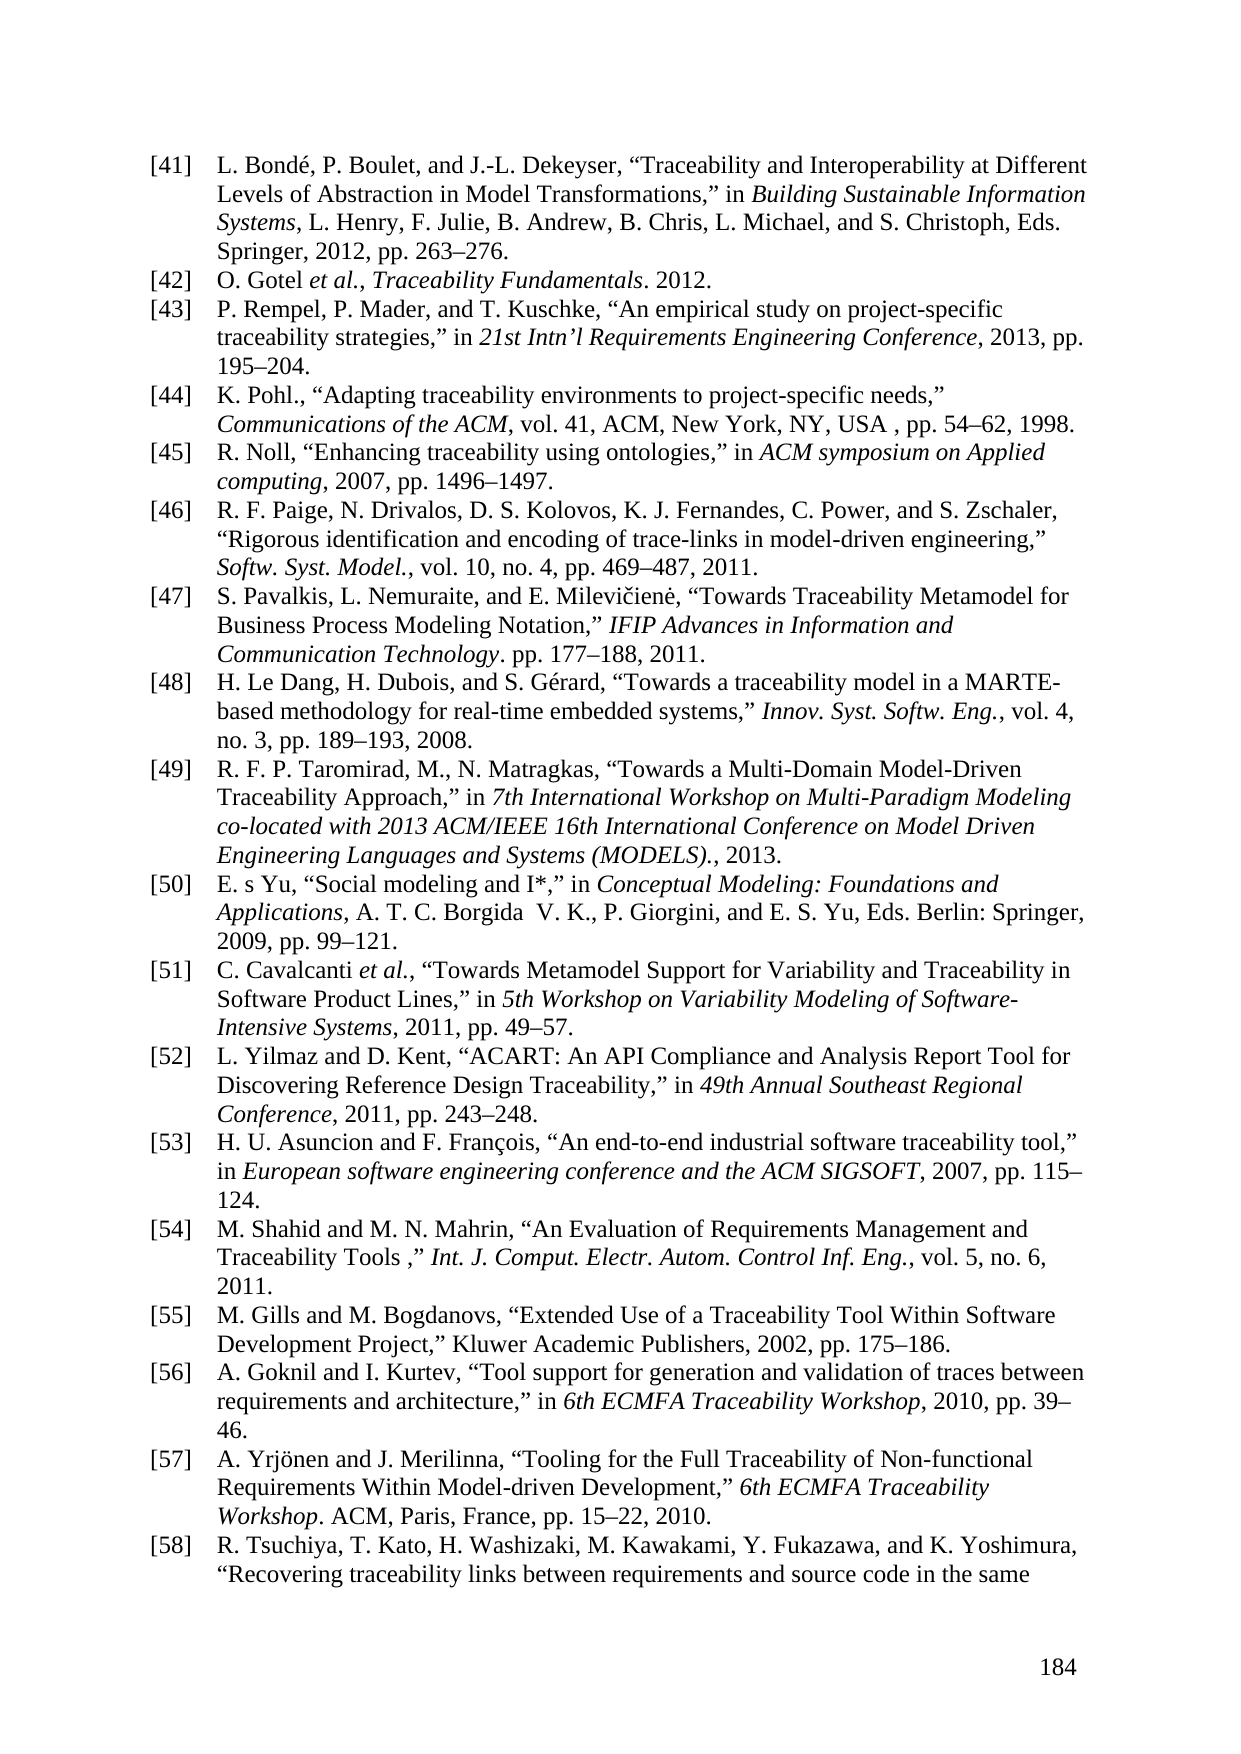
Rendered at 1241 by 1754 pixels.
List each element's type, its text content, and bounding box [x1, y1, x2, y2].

text [42] O. Gotel et al., Traceability Fundamentals. 2012. [150, 265, 1090, 294]
text [44] K. Pohl., “Adapting traceability environments to project-specific needs,” Communications of the ACM, vol. 41, ACM, New York, NY, USA , pp. 54–62, 1998. [150, 380, 1090, 437]
text [45] R. Noll, “Enhancing traceability using ontologies,” in ACM symposium on Applied computing, 2007, pp. 1496–1497. [150, 437, 1090, 495]
text [50] E. s Yu, “Social modeling and I*,” in Conceptual Modeling: Foundations and Applications, A. T. C. Borgida V. K., P. Giorgini, and E. S. Yu, Eds. Berlin: Springer, 2009, pp. 99–121. [150, 869, 1090, 955]
text [43] P. Rempel, P. Mader, and T. Kuschke, “An empirical study on project-specific traceability strategies,” in 21st Intn’l Requirements Engineering Conference, 2013, pp. 195–204. [150, 294, 1090, 380]
text [47] S. Pavalkis, L. Nemuraite, and E. Milevičienė, “Towards Traceability Metamodel for Business Process Modeling Notation,” IFIP Advances in Information and Communication Technology. pp. 177–188, 2011. [150, 581, 1090, 667]
text [52] L. Yilmaz and D. Kent, “ACART: An API Compliance and Analysis Report Tool for Discovering Reference Design Traceability,” in 49th Annual Southeast Regional Conference, 2011, pp. 243–248. [150, 1041, 1090, 1127]
text [49] R. F. P. Taromirad, M., N. Matragkas, “Towards a Multi-Domain Model-Driven Traceability Approach,” in 7th International Workshop on Multi-Paradigm Modeling co-located with 2013 ACM/IEEE 16th International Conference on Model Driven Engineering Languages and Systems (MODELS)., 2013. [150, 754, 1090, 869]
text [53] H. U. Asuncion and F. François, “An end-to-end industrial software traceability tool,” in European software engineering conference and the ACM SIGSOFT, 2007, pp. 115–124. [150, 1127, 1090, 1214]
text [54] M. Shahid and M. N. Mahrin, “An Evaluation of Requirements Management and Traceability Tools ,” Int. J. Comput. Electr. Autom. Control Inf. Eng., vol. 5, no. 6, 2011. [150, 1214, 1090, 1300]
text [57] A. Yrjönen and J. Merilinna, “Tooling for the Full Traceability of Non-functional Requirements Within Model-driven Development,” 6th ECMFA Traceability Workshop. ACM, Paris, France, pp. 15–22, 2010. [150, 1444, 1090, 1530]
text [46] R. F. Paige, N. Drivalos, D. S. Kolovos, K. J. Fernandes, C. Power, and S. Zschaler, “Rigorous identification and encoding of trace-links in model-driven engineering,” Softw. Syst. Model., vol. 10, no. 4, pp. 469–487, 2011. [150, 495, 1090, 581]
text [48] H. Le Dang, H. Dubois, and S. Gérard, “Towards a traceability model in a MARTE-based methodology for real-time embedded systems,” Innov. Syst. Softw. Eng., vol. 4, no. 3, pp. 189–193, 2008. [150, 667, 1090, 754]
text [56] A. Goknil and I. Kurtev, “Tool support for generation and validation of traces between requirements and architecture,” in 6th ECMFA Traceability Workshop, 2010, pp. 39–46. [150, 1357, 1090, 1444]
text [51] C. Cavalcanti et al., “Towards Metamodel Support for Variability and Traceability in Software Product Lines,” in 5th Workshop on Variability Modeling of Software-Intensive Systems, 2011, pp. 49–57. [150, 955, 1090, 1041]
text [41] L. Bondé, P. Boulet, and J.-L. Dekeyser, “Traceability and Interoperability at Different Levels of Abstraction in Model Transformations,” in Building Sustainable Information Systems, L. Henry, F. Julie, B. Andrew, B. Chris, L. Michael, and S. Christoph, Eds. Springer, 2012, pp. 263–276. [150, 150, 1090, 265]
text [150, 1530, 1090, 1587]
text [55] M. Gills and M. Bogdanovs, “Extended Use of a Traceability Tool Within Software Development Project,” Kluwer Academic Publishers, 2002, pp. 175–186. [150, 1300, 1090, 1357]
